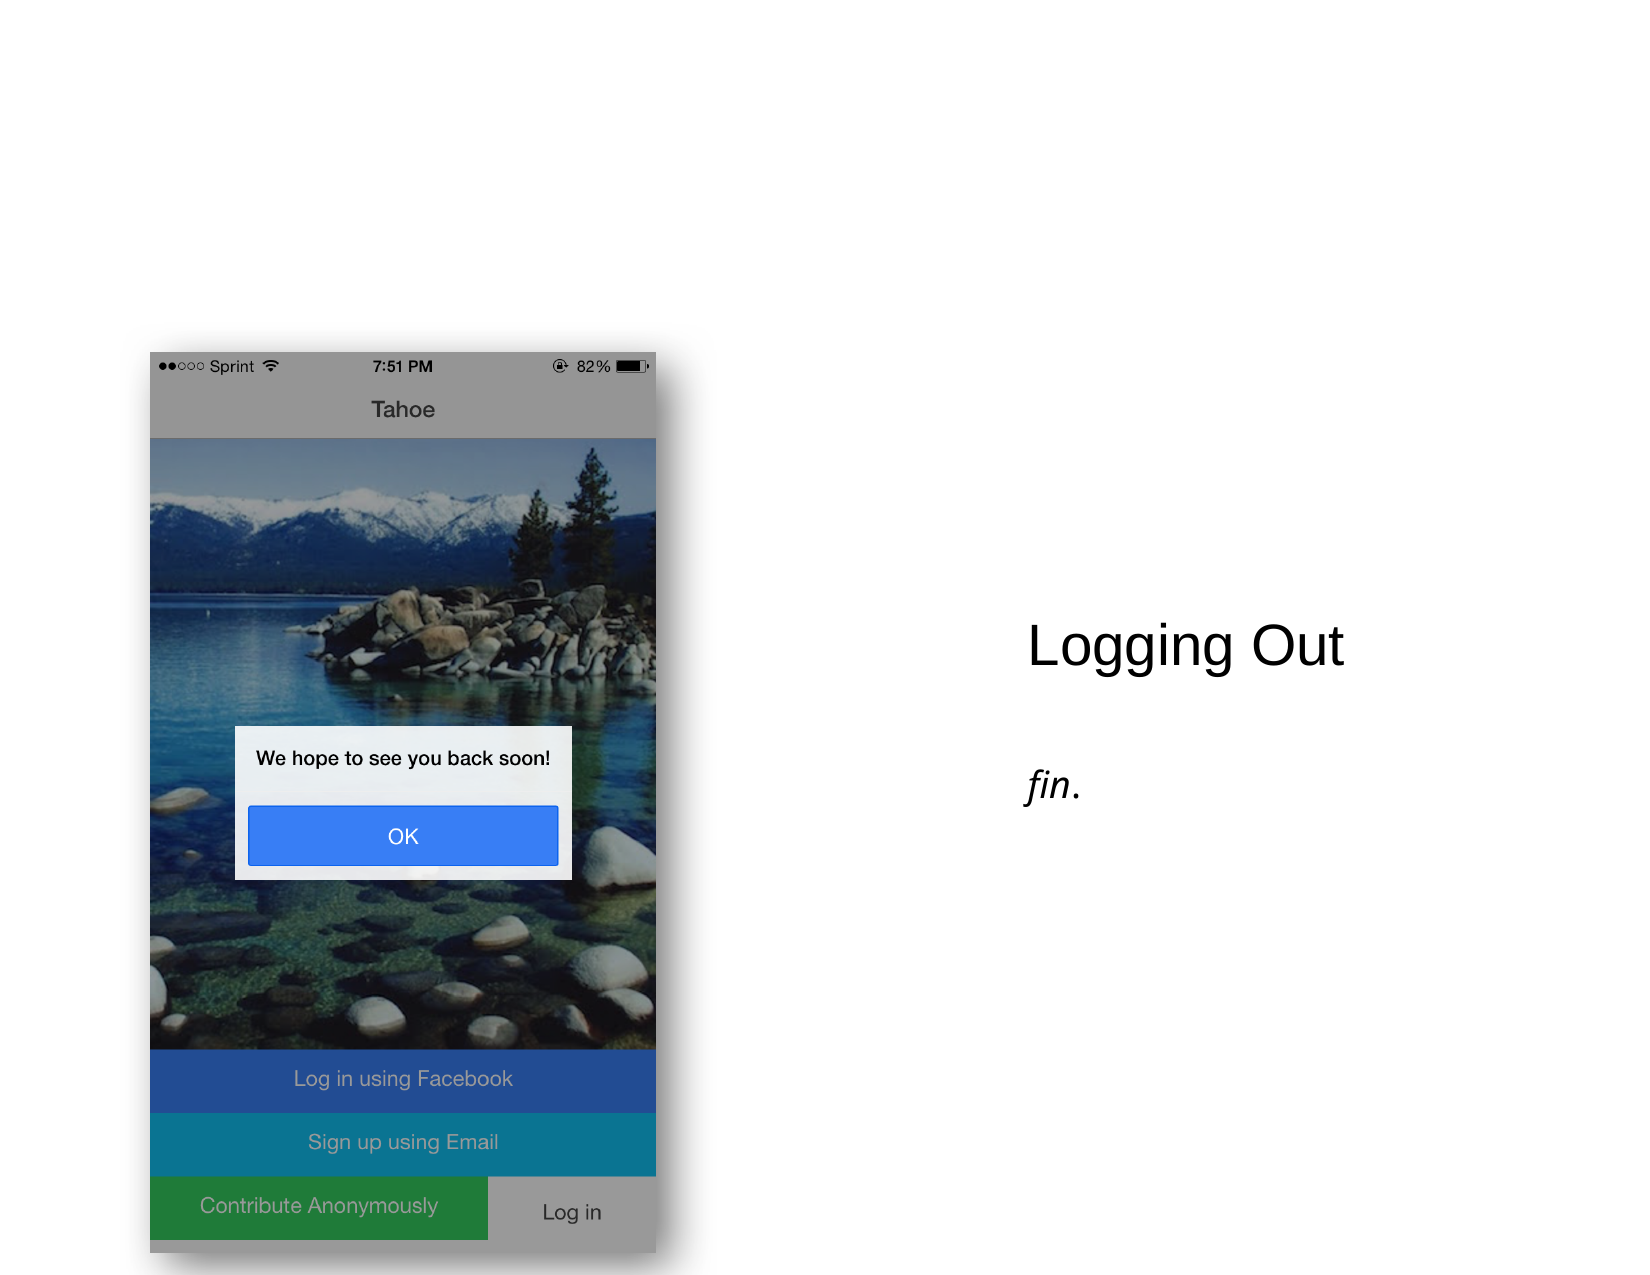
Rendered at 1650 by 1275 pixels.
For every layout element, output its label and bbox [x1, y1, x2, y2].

picture [448, 1135, 457, 1148]
picture [150, 352, 656, 1112]
picture [150, 1177, 656, 1253]
picture [482, 1140, 488, 1149]
